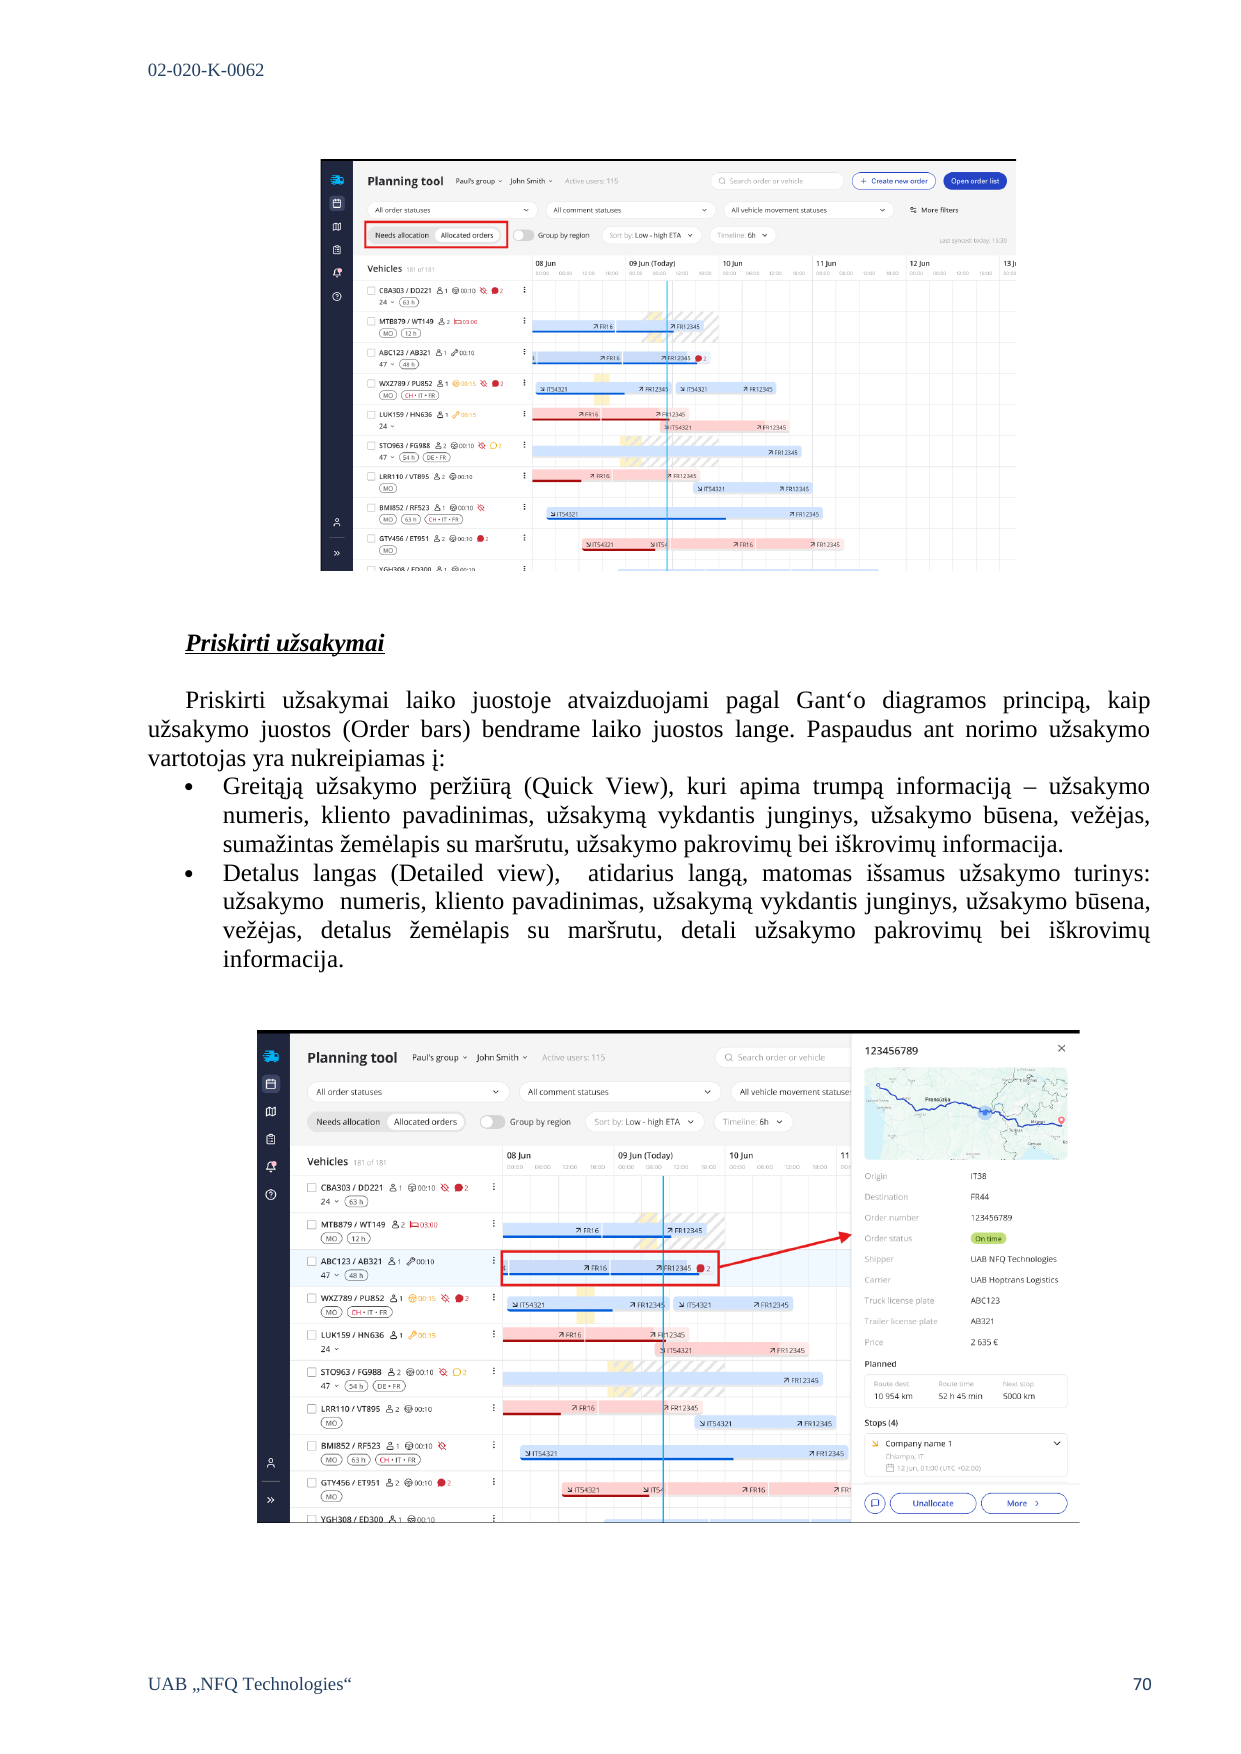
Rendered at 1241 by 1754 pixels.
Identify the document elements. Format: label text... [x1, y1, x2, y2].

list Detalus langas (Detailed view), atidarius langą, matomas išsamus užsakymo turinys: užsakymo numeris, kliento pavadinimas, užsakymą vykdantis junginys, užsakymo būsena, vežėjas, detalus žemėlapis su maršrutu, detali užsakymo pakrovimų bei iškrovimų informacija. [185, 858, 1152, 973]
list Greitąją užsakymo peržiūrą (Quick View), kuri apima trumpą informaciją – užsakymo numeris, kliento pavadinimas, užsakymą vykdantis junginys, užsakymo būsena, vežėjas, sumažintas žemėlapis su maršrutu, užsakymo pakrovimų bei iškrovimų informacija. [185, 771, 1152, 858]
text Priskirti užsakymai laiko juostoje atvaizduojami pagal Gant‘o diagramos principą, kaip užsakymo juostos (Order bars) bendrame laiko juostos lange. Paspaudus ant norimo užsakymo vartotojas yra nukreipiamas į: [148, 685, 1152, 771]
picture [320, 159, 1017, 571]
picture [257, 1030, 1080, 1523]
text Priskirti užsakymai [148, 628, 1152, 656]
